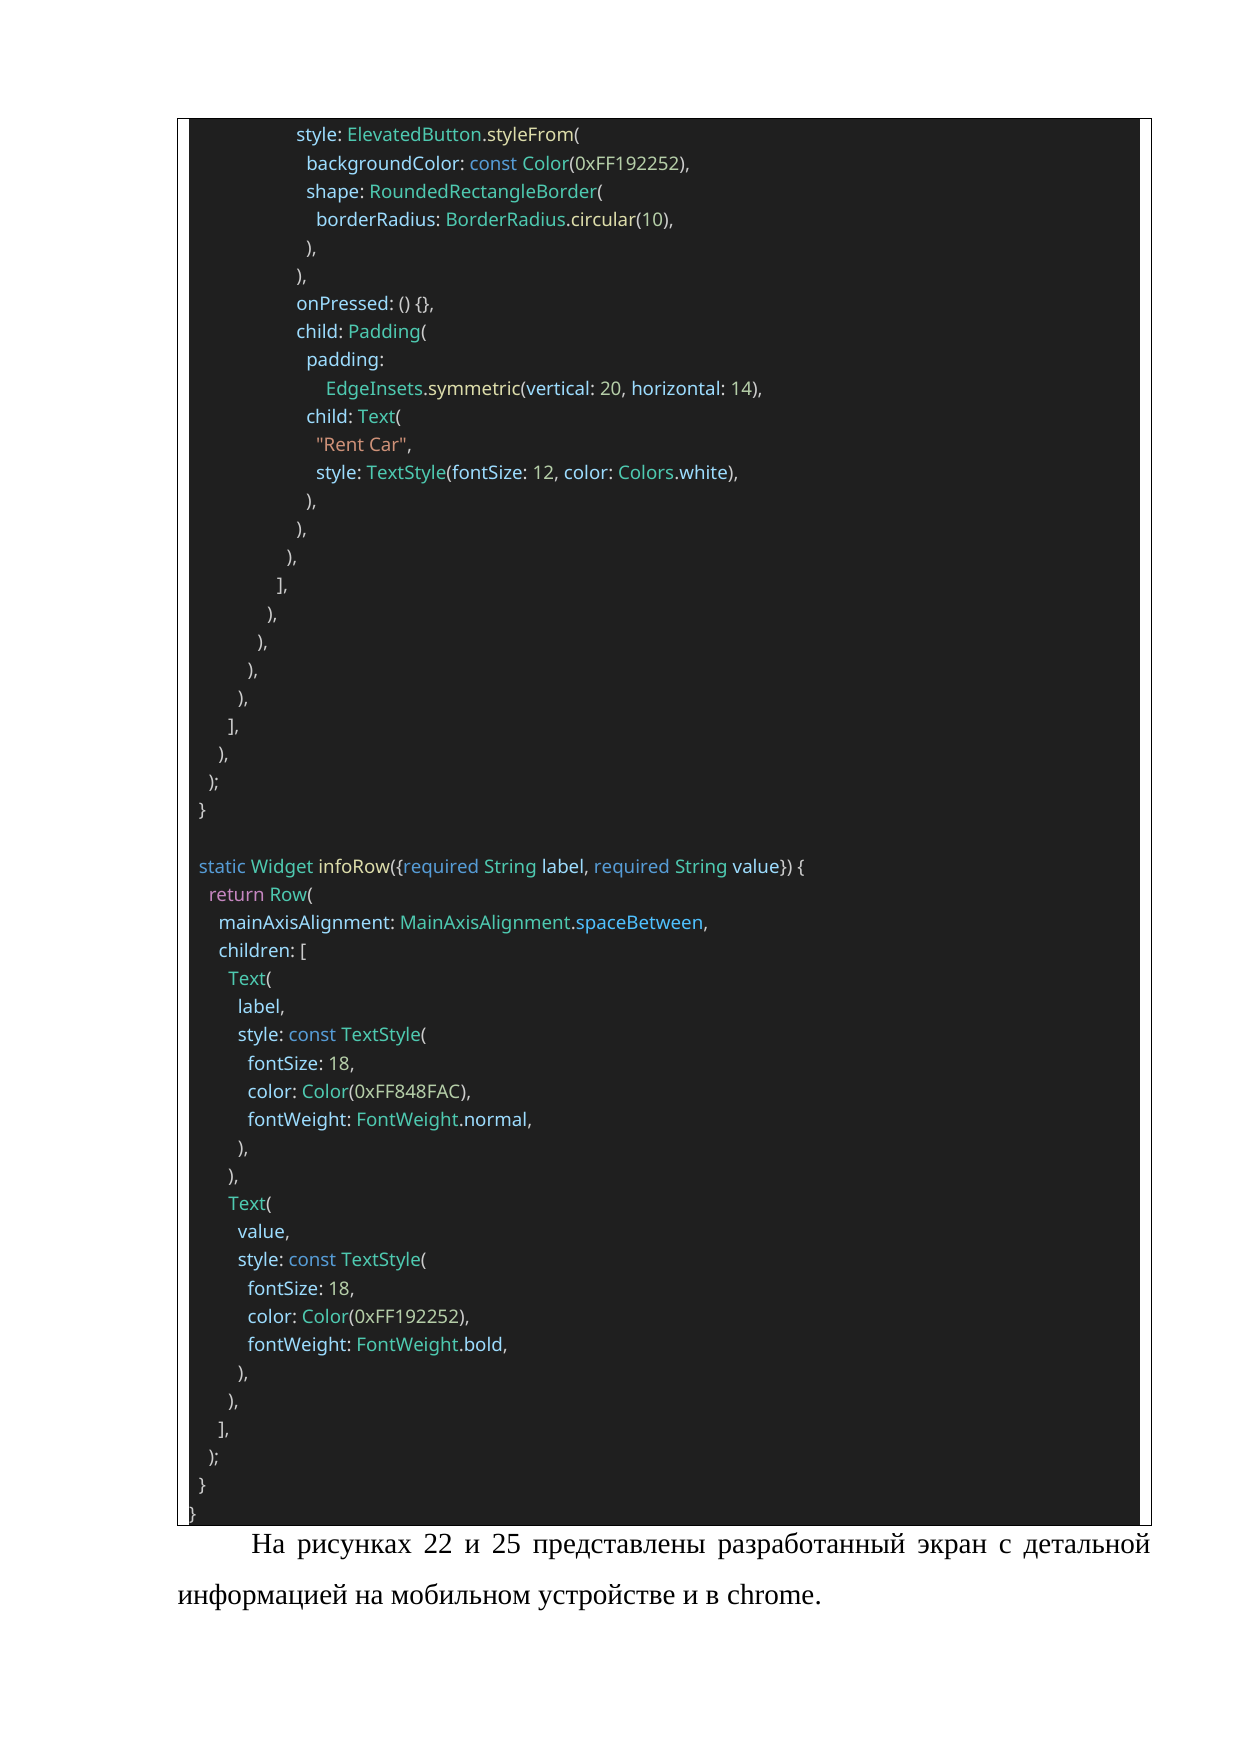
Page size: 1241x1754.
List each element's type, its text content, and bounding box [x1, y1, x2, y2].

text На рисунках 22 и 25 представлены разработанный экран с детальной информацией на мобильном устройстве и в chrome. [177, 1526, 1152, 1610]
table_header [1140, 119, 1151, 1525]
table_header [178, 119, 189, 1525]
